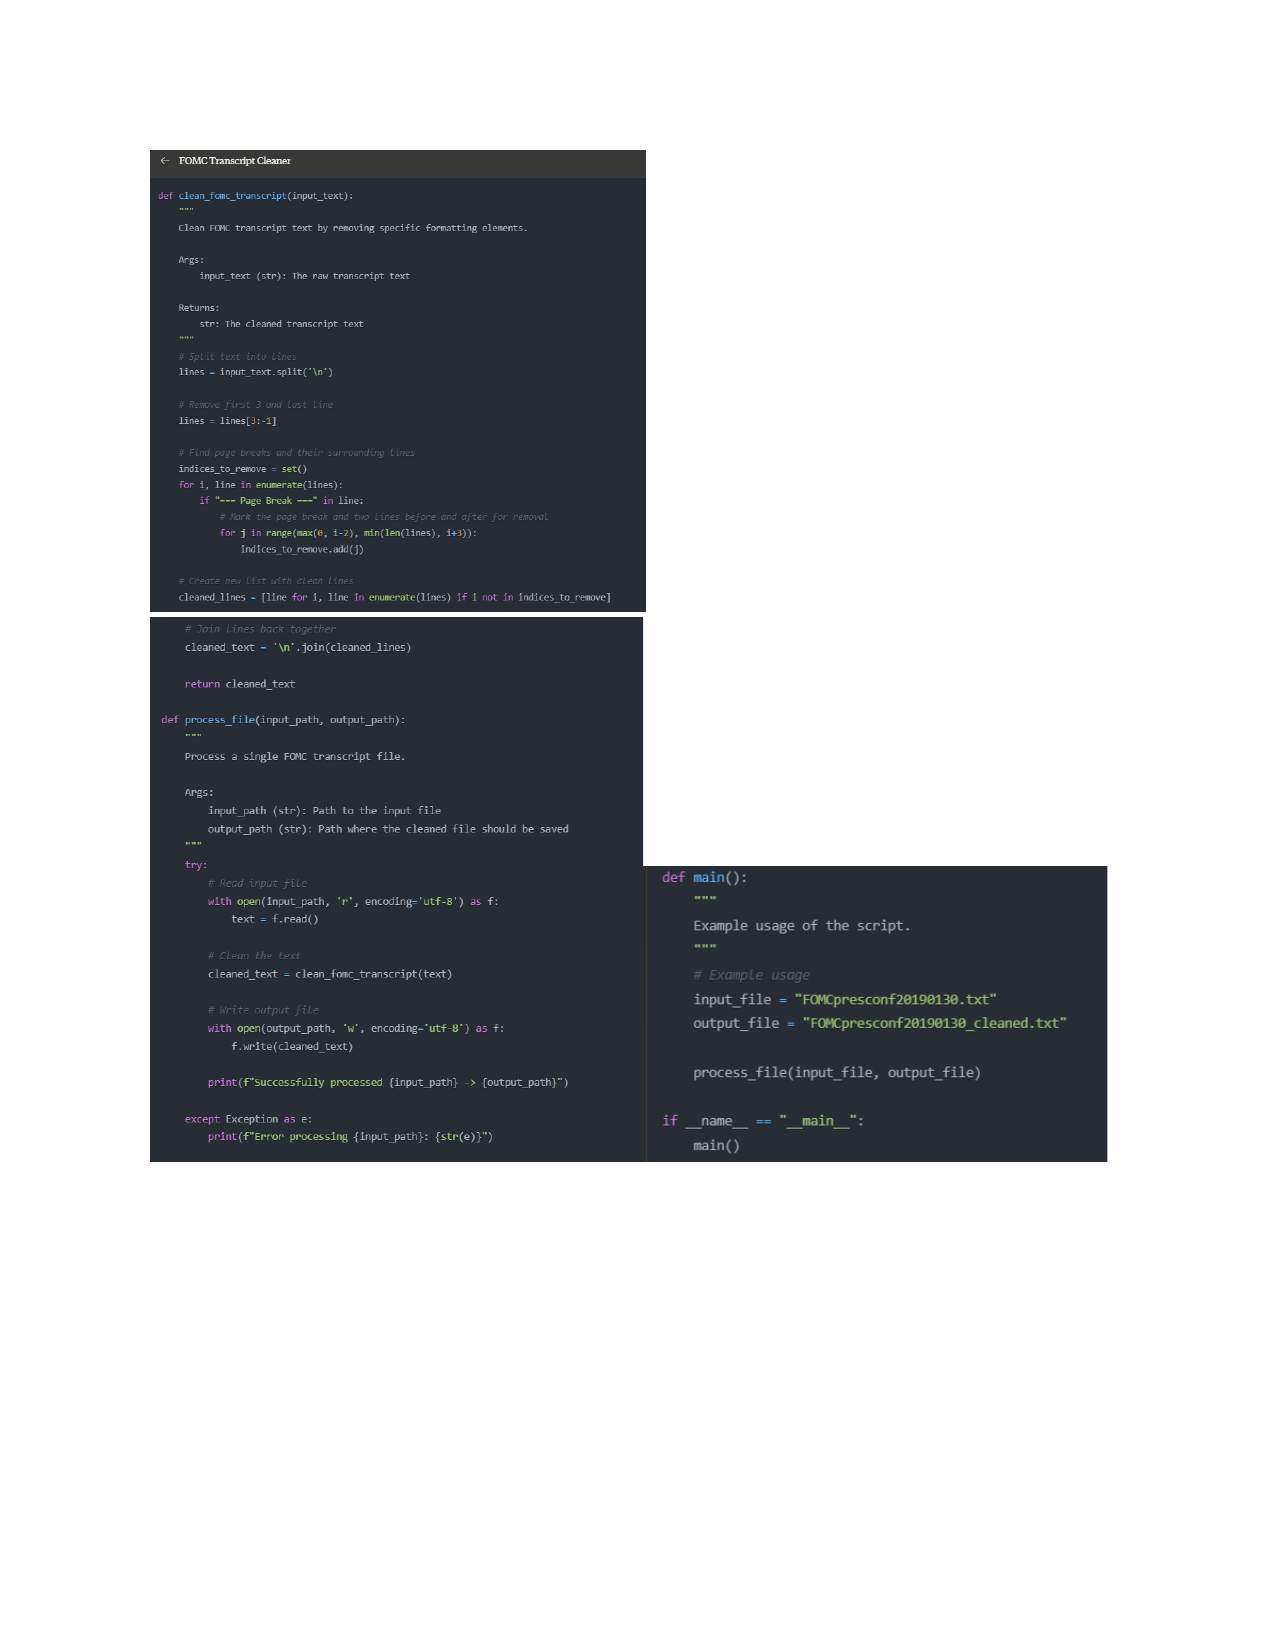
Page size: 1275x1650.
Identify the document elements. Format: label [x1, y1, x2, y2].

picture [150, 150, 646, 612]
picture [150, 617, 1108, 1162]
